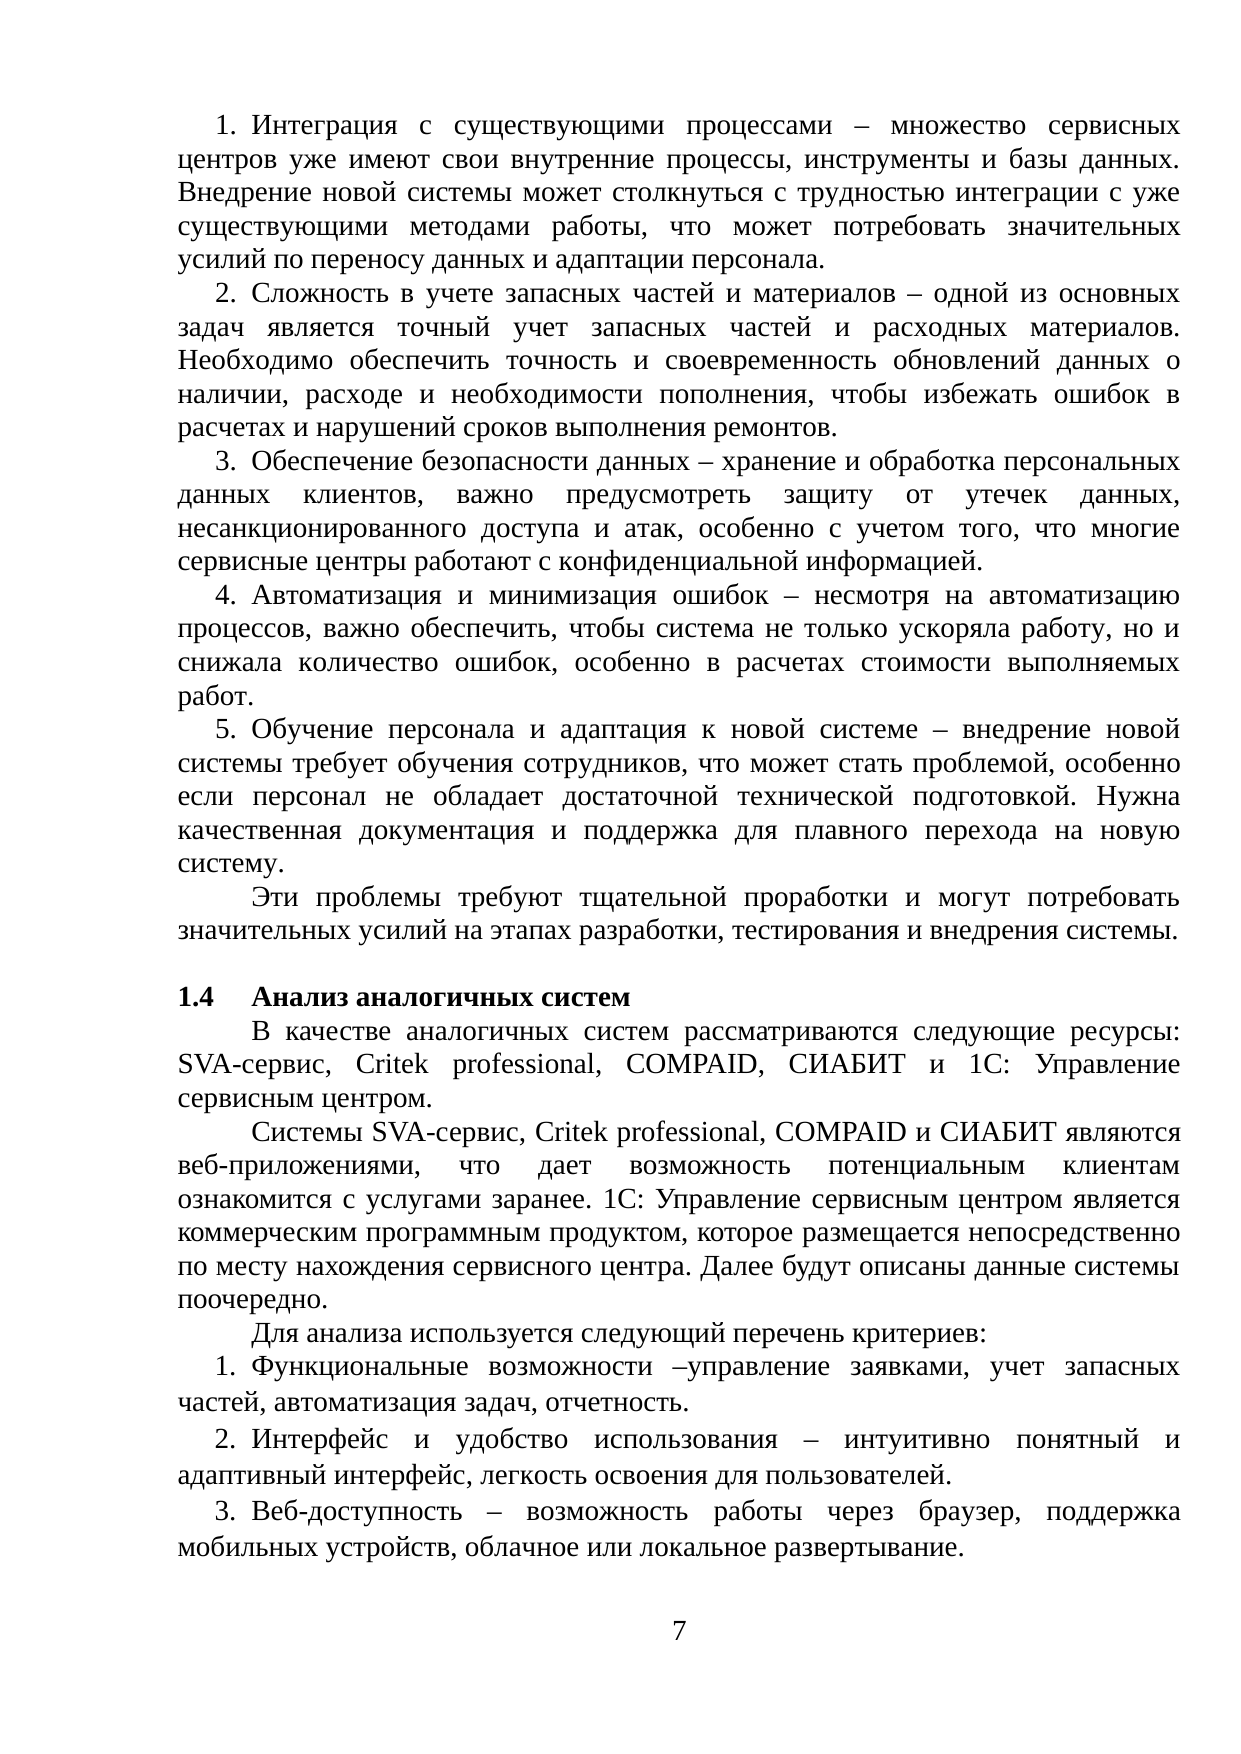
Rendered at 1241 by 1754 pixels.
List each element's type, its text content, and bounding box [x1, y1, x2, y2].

list Интеграция с существующими процессами – множество сервисных центров уже имеют свои внутренние процессы, инструменты и базы данных. Внедрение новой системы может столкнуться с трудностью интеграции с уже существующими методами работы, что может потребовать значительных усилий по переносу данных и адаптации персонала. [177, 107, 1181, 275]
list Интерфейс и удобство использования – интуитивно понятный и адаптивный интерфейс, легкость освоения для пользователей. [177, 1421, 1181, 1490]
list Сложность в учете запасных частей и материалов – одной из основных задач является точный учет запасных частей и расходных материалов. Необходимо обеспечить точность и своевременность обновлений данных о наличии, расходе и необходимости пополнения, чтобы избежать ошибок в расчетах и нарушений сроков выполнения ремонтов. [177, 275, 1181, 443]
text В качестве аналогичных систем рассматриваются следующие ресурсы: SVA-сервис, Critek professional, COMPAID, СИАБИТ и 1С: Управление сервисным центром. [177, 1013, 1181, 1114]
text Системы SVA-сервис, Critek professional, COMPAID и СИАБИТ являются веб-приложениями, что дает возможность потенциальным клиентам ознакомится с услугами заранее. 1С: Управление сервисным центром является коммерческим программным продуктом, которое размещается непосредственно по месту нахождения сервисного центра. Далее будут описаны данные системы поочередно. [177, 1114, 1181, 1315]
list Функциональные возможности –управление заявками, учет запасных частей, автоматизация задач, отчетность. [177, 1348, 1181, 1418]
text Для анализа используется следующий перечень критериев: [177, 1315, 1181, 1348]
list Обучение персонала и адаптация к новой системе – внедрение новой системы требует обучения сотрудников, что может стать проблемой, особенно если персонал не обладает достаточной технической подготовкой. Нужна качественная документация и поддержка для плавного перехода на новую систему. [177, 711, 1181, 879]
list Автоматизация и минимизация ошибок – несмотря на автоматизацию процессов, важно обеспечить, чтобы система не только ускоряла работу, но и снижала количество ошибок, особенно в расчетах стоимости выполняемых работ. [177, 577, 1181, 711]
list Веб-доступность – возможность работы через браузер, поддержка мобильных устройств, облачное или локальное развертывание. [177, 1493, 1181, 1563]
list Обеспечение безопасности данных – хранение и обработка персональных данных клиентов, важно предусмотреть защиту от утечек данных, несанкционированного доступа и атак, особенно с учетом того, что многие сервисные центры работают с конфиденциальной информацией. [177, 443, 1181, 577]
text Эти проблемы требуют тщательной проработки и могут потребовать значительных усилий на этапах разработки, тестирования и внедрения системы. [177, 879, 1181, 946]
subtitle Анализ аналогичных систем [177, 979, 1181, 1013]
